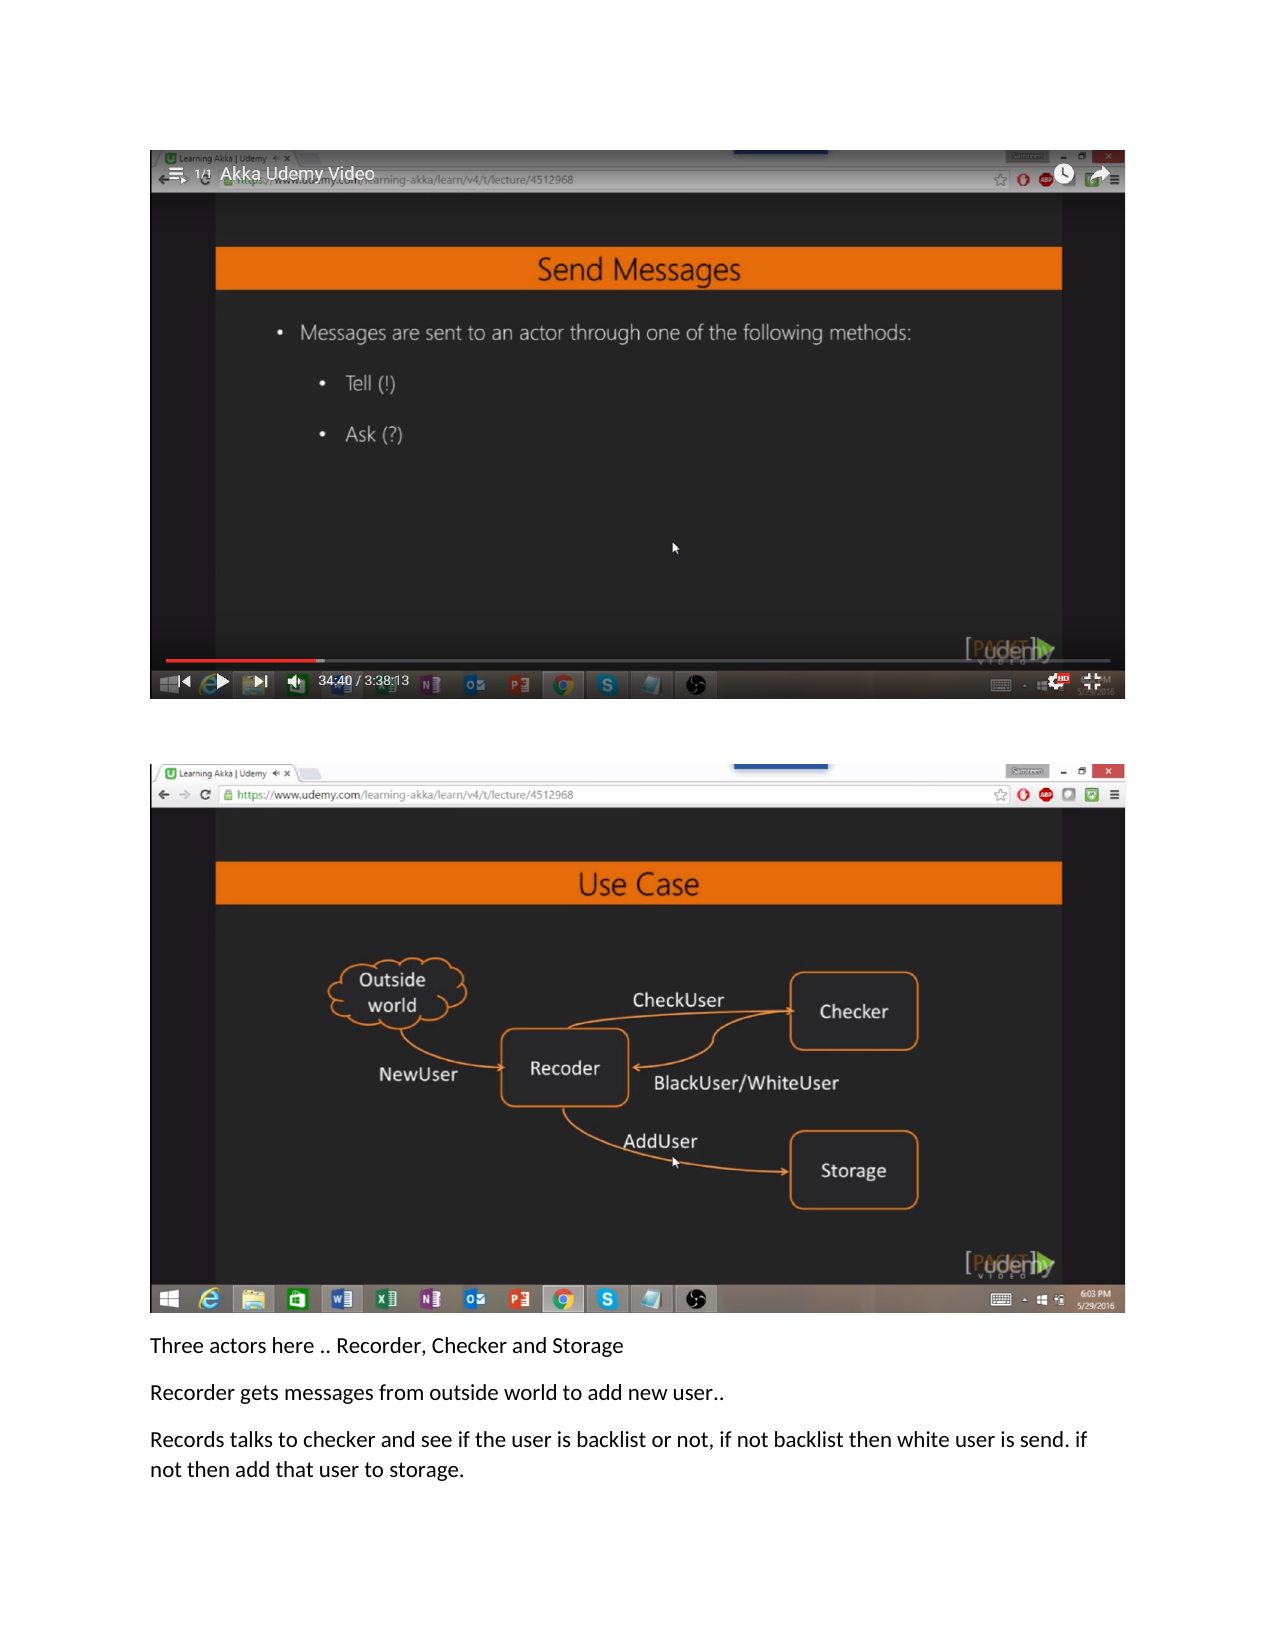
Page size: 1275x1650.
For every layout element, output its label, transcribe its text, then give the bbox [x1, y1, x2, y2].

picture [150, 150, 1125, 699]
picture [150, 764, 1125, 1313]
text Three actors here .. Recorder, Checker and Storage [150, 1331, 1125, 1359]
text Records talks to checker and see if the user is backlist or not, if not backlist then white user is send. if not then add that user to storage. [150, 1425, 1125, 1483]
text Recorder gets messages from outside world to add new user.. [150, 1378, 1125, 1406]
